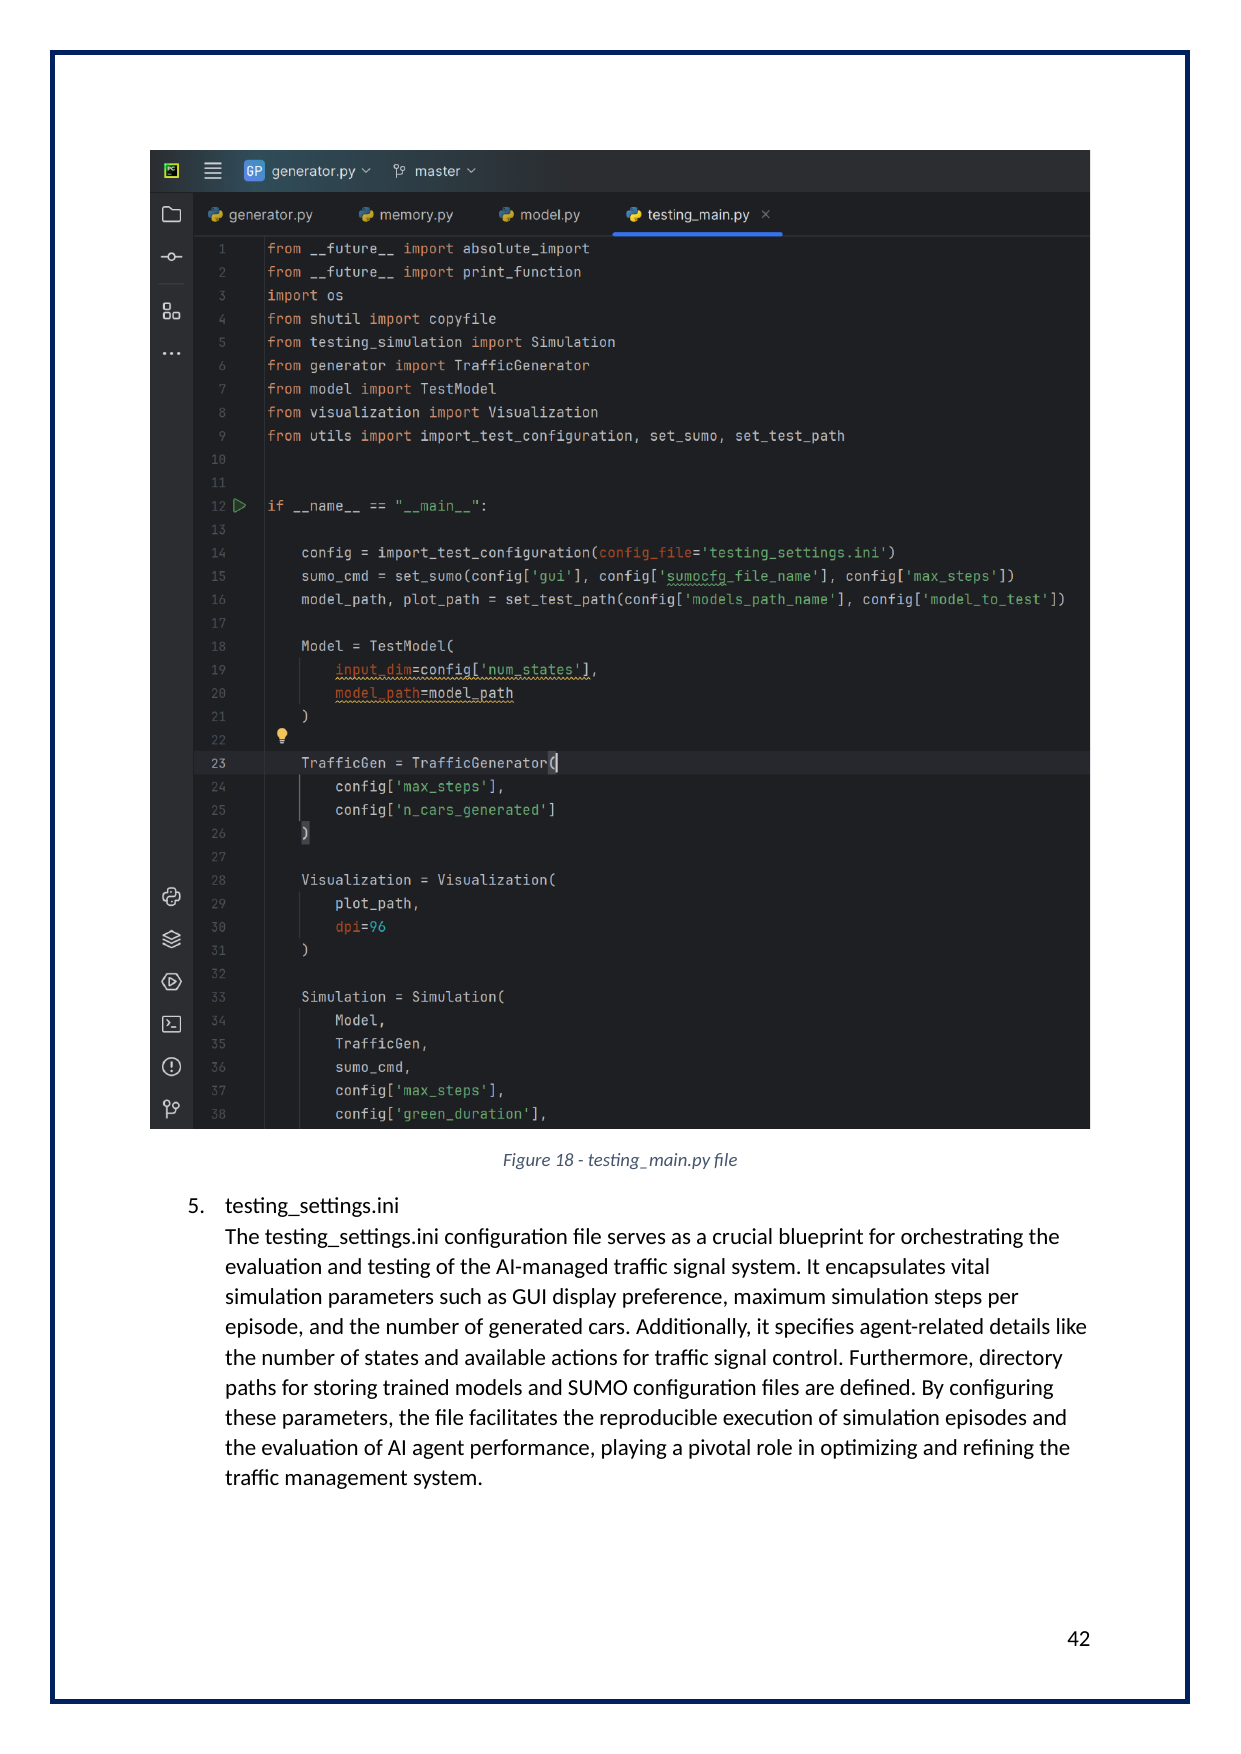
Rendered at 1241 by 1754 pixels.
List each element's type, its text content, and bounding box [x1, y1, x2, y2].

text Figure 18 - testing_main.py file [150, 1148, 1090, 1171]
list The testing_settings.ini configuration file serves as a crucial blueprint for orchestrating the evaluation and testing of the AI-managed traffic signal system. It encapsulates vital simulation parameters such as GUI display preference, maximum simulation steps per episode, and the number of generated cars. Additionally, it specifies agent-related details like the number of states and available actions for traffic signal control. Furthermore, directory paths for storing trained models and SUMO configuration files are defined. By configuring these parameters, the file facilitates the reproducible execution of simulation episodes and the evaluation of AI agent performance, playing a pivotal role in optimizing and refining the traffic management system. [225, 1222, 1090, 1491]
list testing_settings.ini [187, 1192, 1090, 1219]
picture [150, 150, 1091, 1129]
